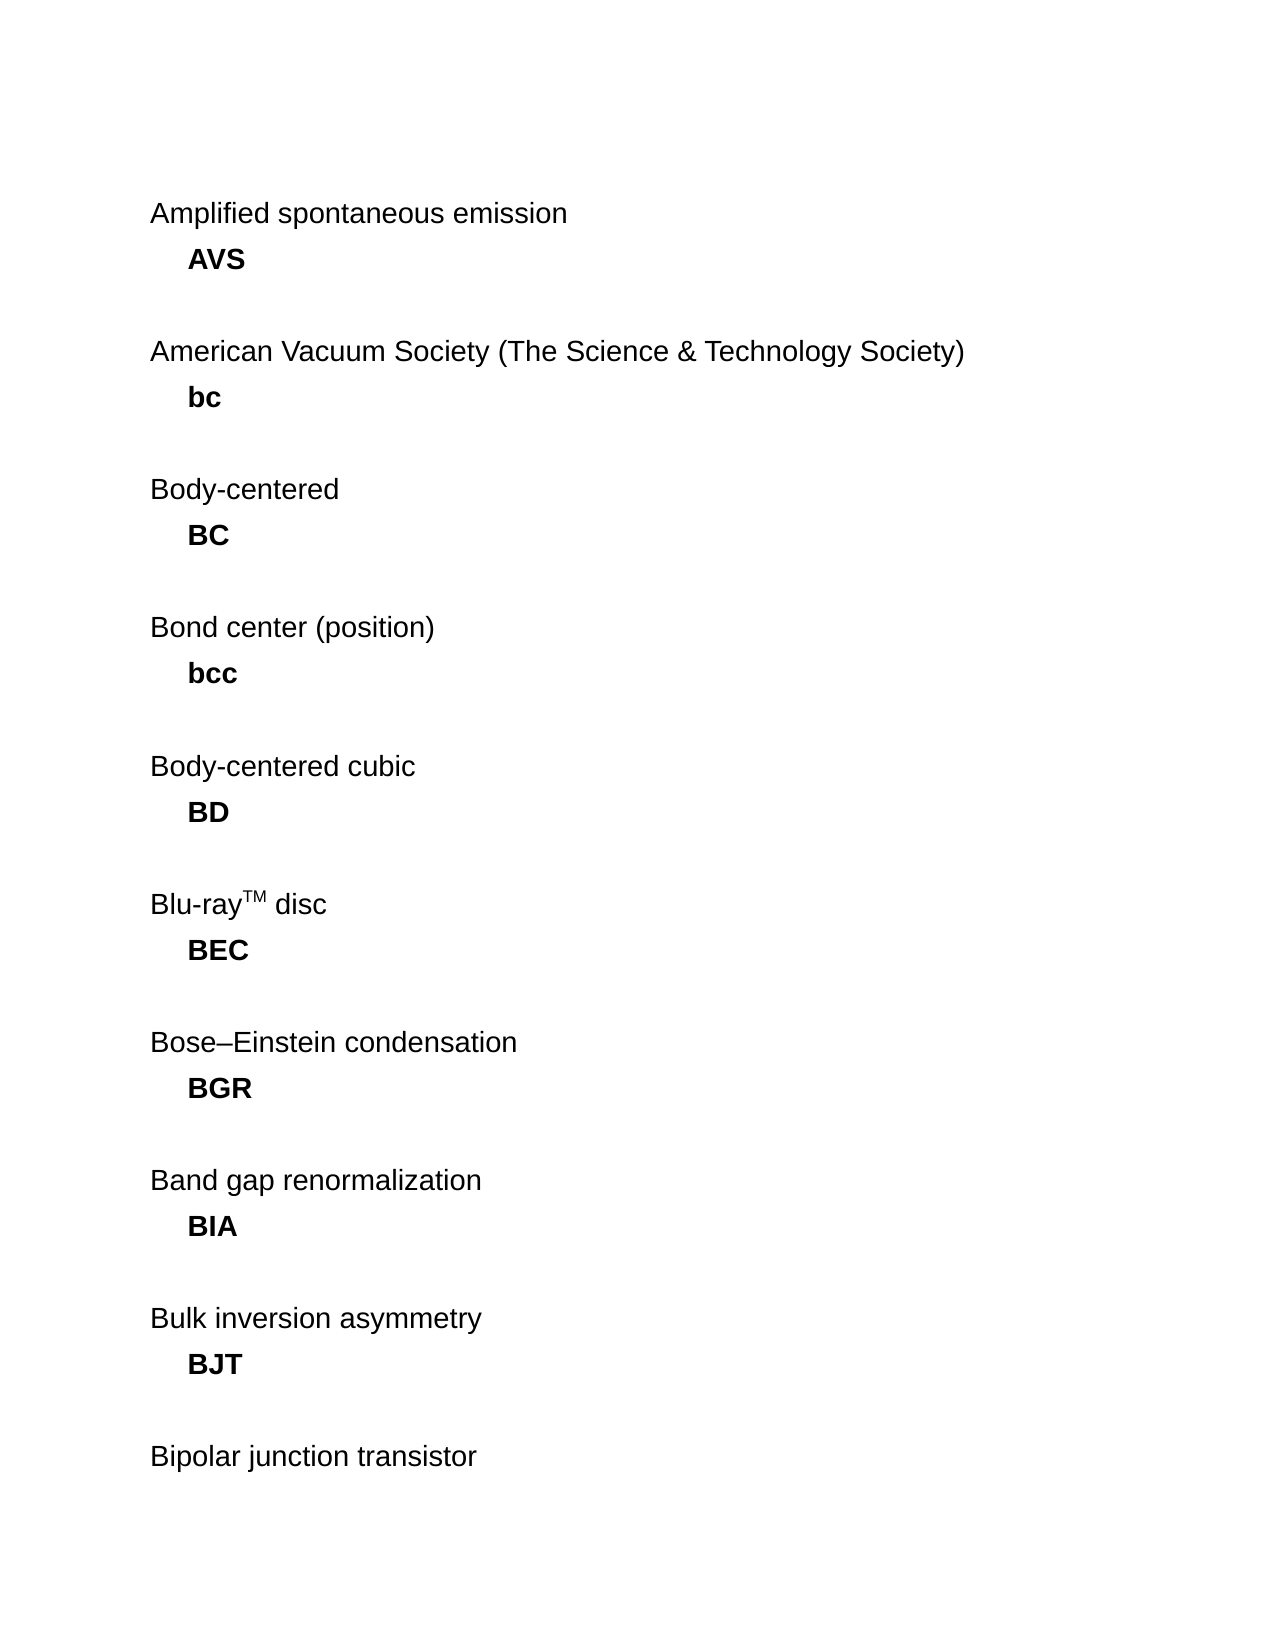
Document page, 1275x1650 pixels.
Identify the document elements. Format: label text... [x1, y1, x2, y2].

text Blu-rayTM disc [150, 887, 1125, 920]
text Bose–Einstein condensation [150, 1025, 1125, 1058]
text BD [187, 794, 1125, 828]
text Bond center (position) [150, 610, 1125, 644]
text BC [187, 518, 1125, 552]
text AVS [187, 242, 1125, 276]
text BEC [187, 933, 1125, 966]
text Band gap renormalization [150, 1163, 1125, 1196]
text bc [187, 380, 1125, 414]
text bcc [187, 656, 1125, 690]
text BGR [187, 1071, 1125, 1104]
text American Vacuum Society (The Science & Technology Society) [150, 334, 1125, 368]
text Amplified spontaneous emission [150, 196, 1125, 229]
text Bulk inversion asymmetry [150, 1301, 1125, 1334]
text BIA [187, 1209, 1125, 1242]
text Bipolar junction transistor [150, 1439, 1125, 1473]
text BJT [187, 1347, 1125, 1381]
text Body-centered [150, 472, 1125, 506]
text Body-centered cubic [150, 748, 1125, 782]
